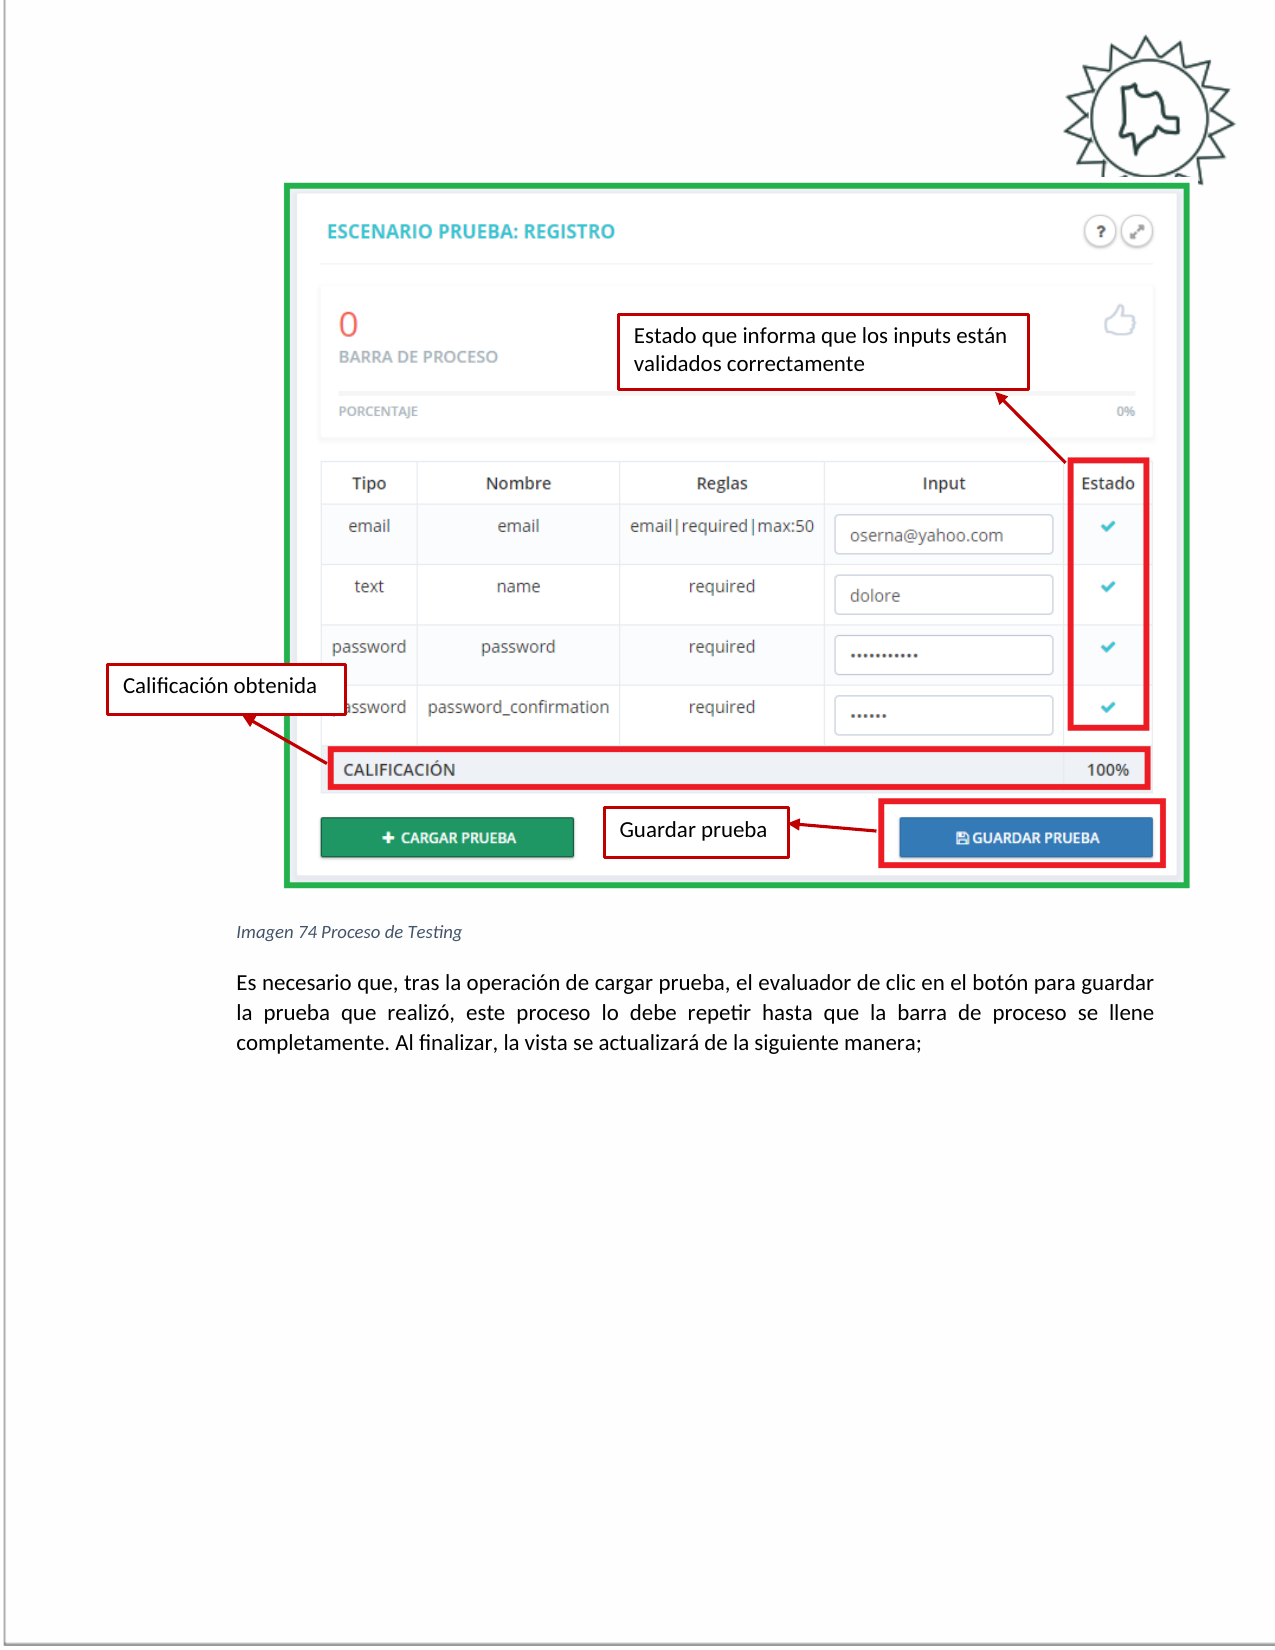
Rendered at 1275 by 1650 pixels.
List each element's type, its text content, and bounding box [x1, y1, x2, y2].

text Es necesario que, tras la operación de cargar prueba, el evaluador de clic en el botón para guardar la prueba que realizó, este proceso lo debe repetir hasta que la barra de proceso se llene completamente. Al finalizar, la vista se actualizará de la siguiente manera; [236, 968, 1157, 1056]
picture [3, 0, 1275, 1646]
